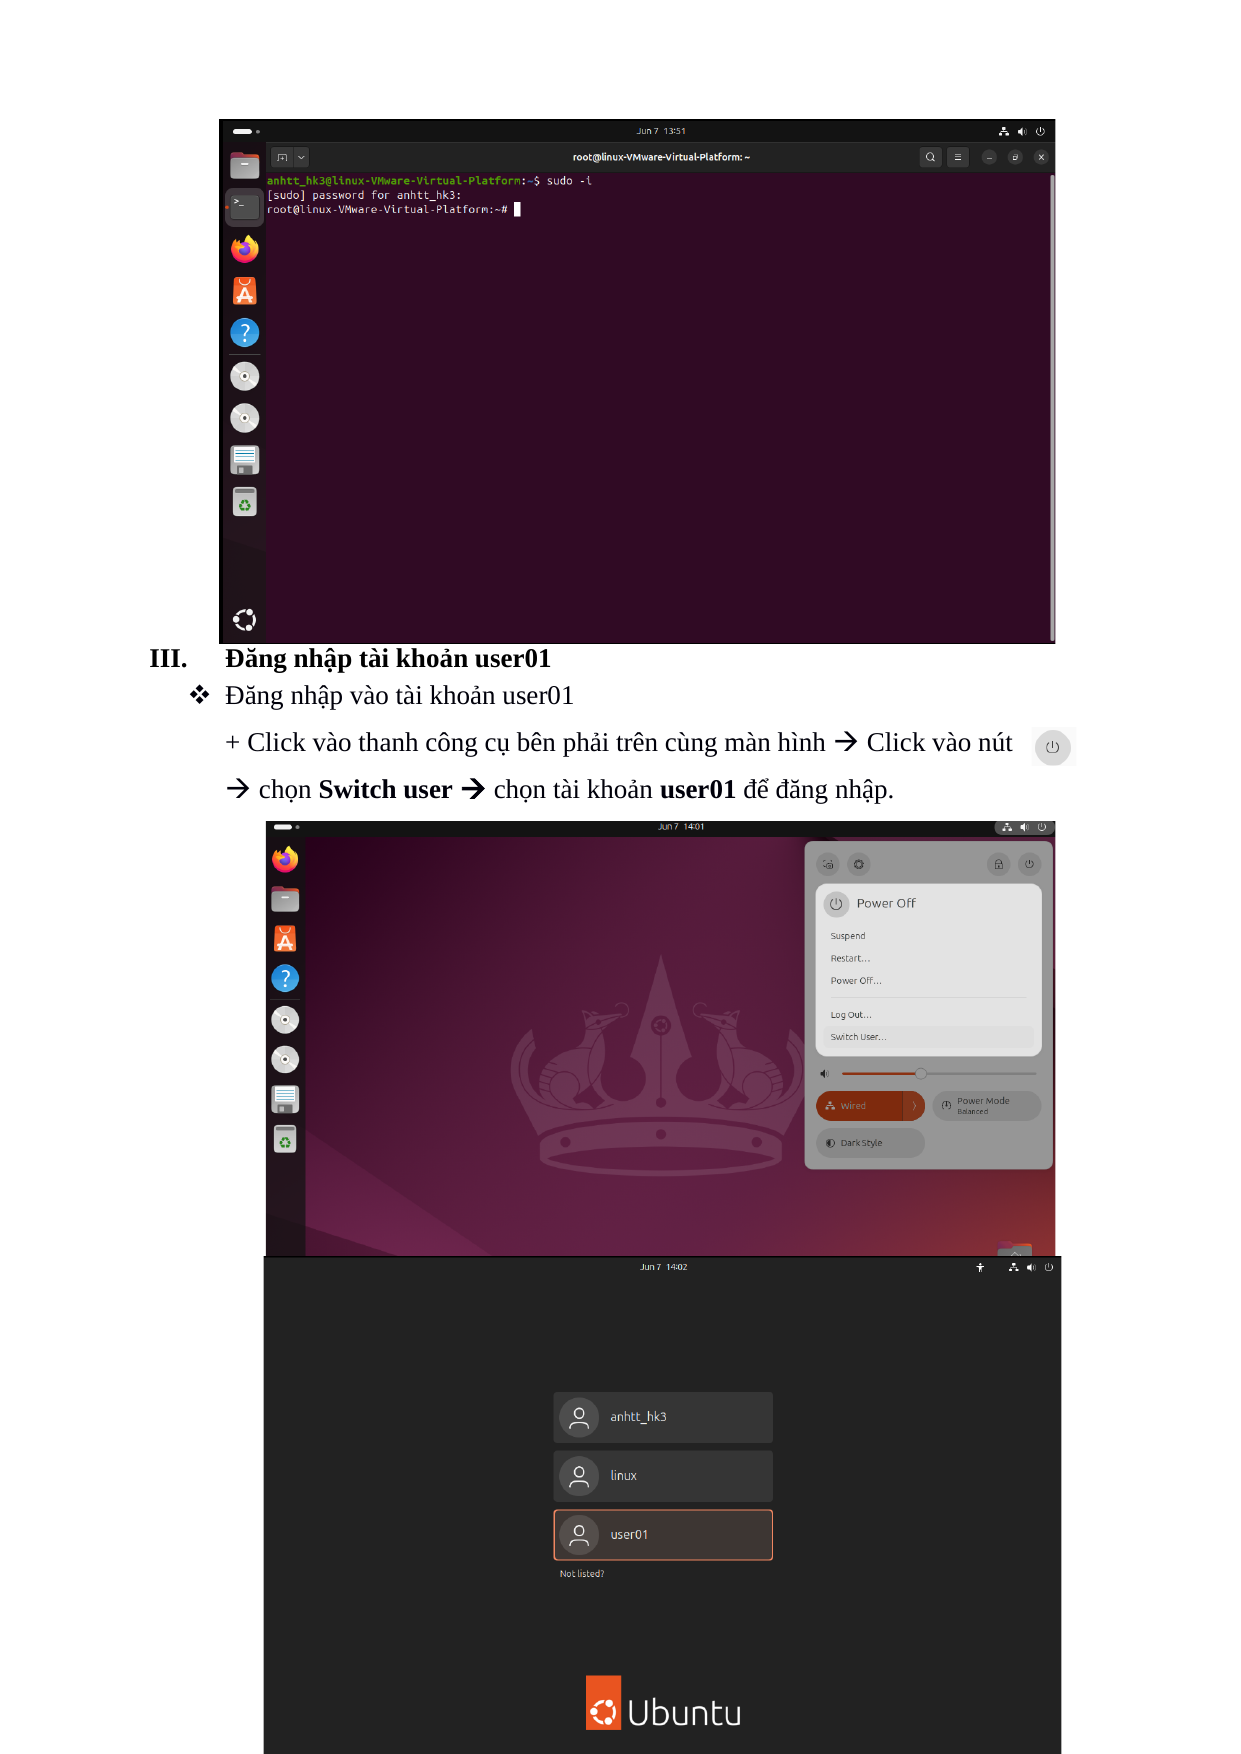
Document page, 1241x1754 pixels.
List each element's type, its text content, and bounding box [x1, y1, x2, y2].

picture [1031, 727, 1077, 766]
list Đăng nhập vào tài khoản user01 [187, 679, 1090, 711]
picture [219, 119, 1056, 644]
list + Click vào thanh công cụ bên phải trên cùng màn hình Click vào nút chọn Switch user chọn tài khoản user01 để đăng nhập. [225, 726, 1090, 804]
picture [263, 821, 1062, 1754]
subtitle Đăng nhập tài khoản user01 [187, 642, 1090, 673]
